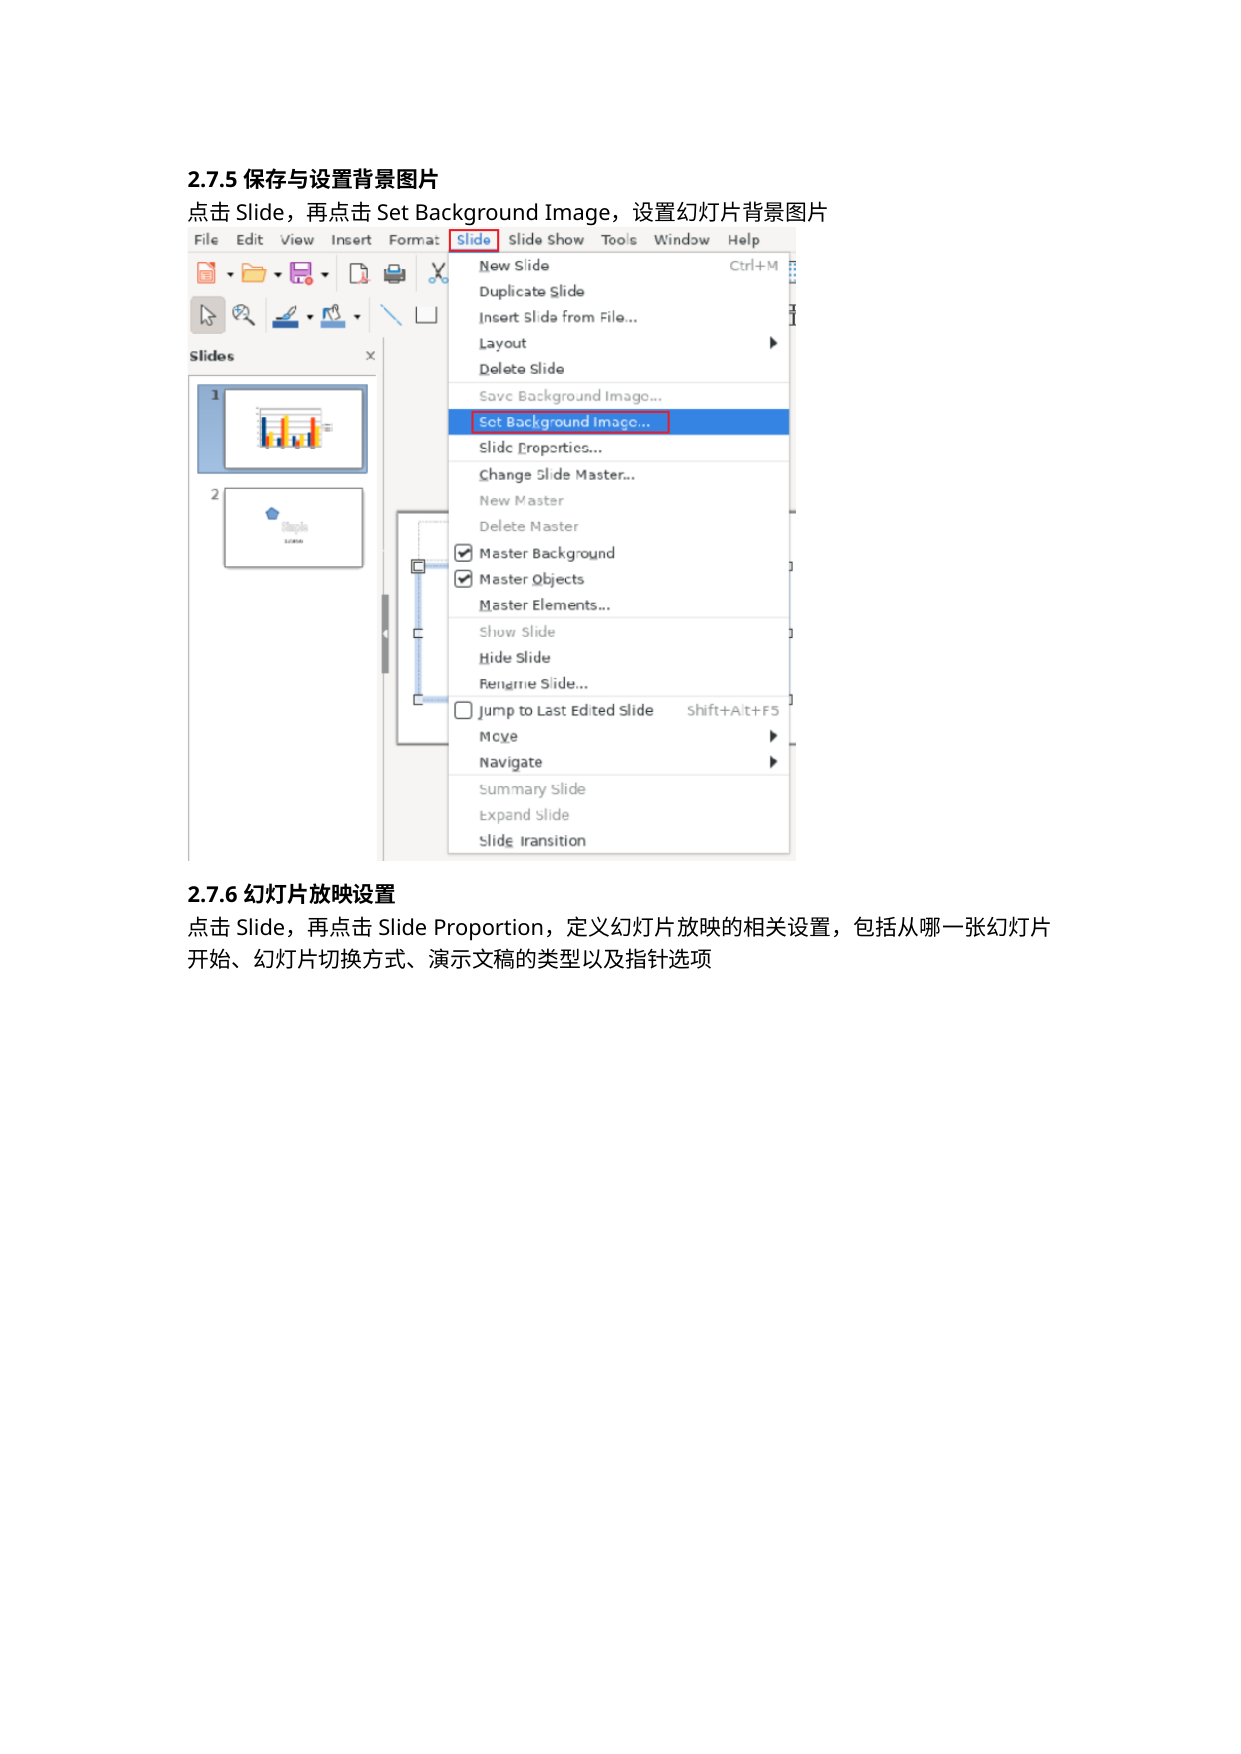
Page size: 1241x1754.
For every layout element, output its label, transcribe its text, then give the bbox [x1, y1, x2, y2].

text 2.7.6 幻灯片放映设置 [187, 877, 1053, 909]
text 2.7.5 保存与设置背景图片 [187, 162, 1053, 194]
picture [187, 227, 796, 861]
text 点击Slide，再点击Set Background Image，设置幻灯片背景图片 [187, 194, 1053, 227]
text 点击Slide，再点击Slide Proportion，定义幻灯片放映的相关设置，包括从哪一张幻灯片开始、幻灯片切换方式、演示文稿的类型以及指针选项 [187, 909, 1053, 974]
